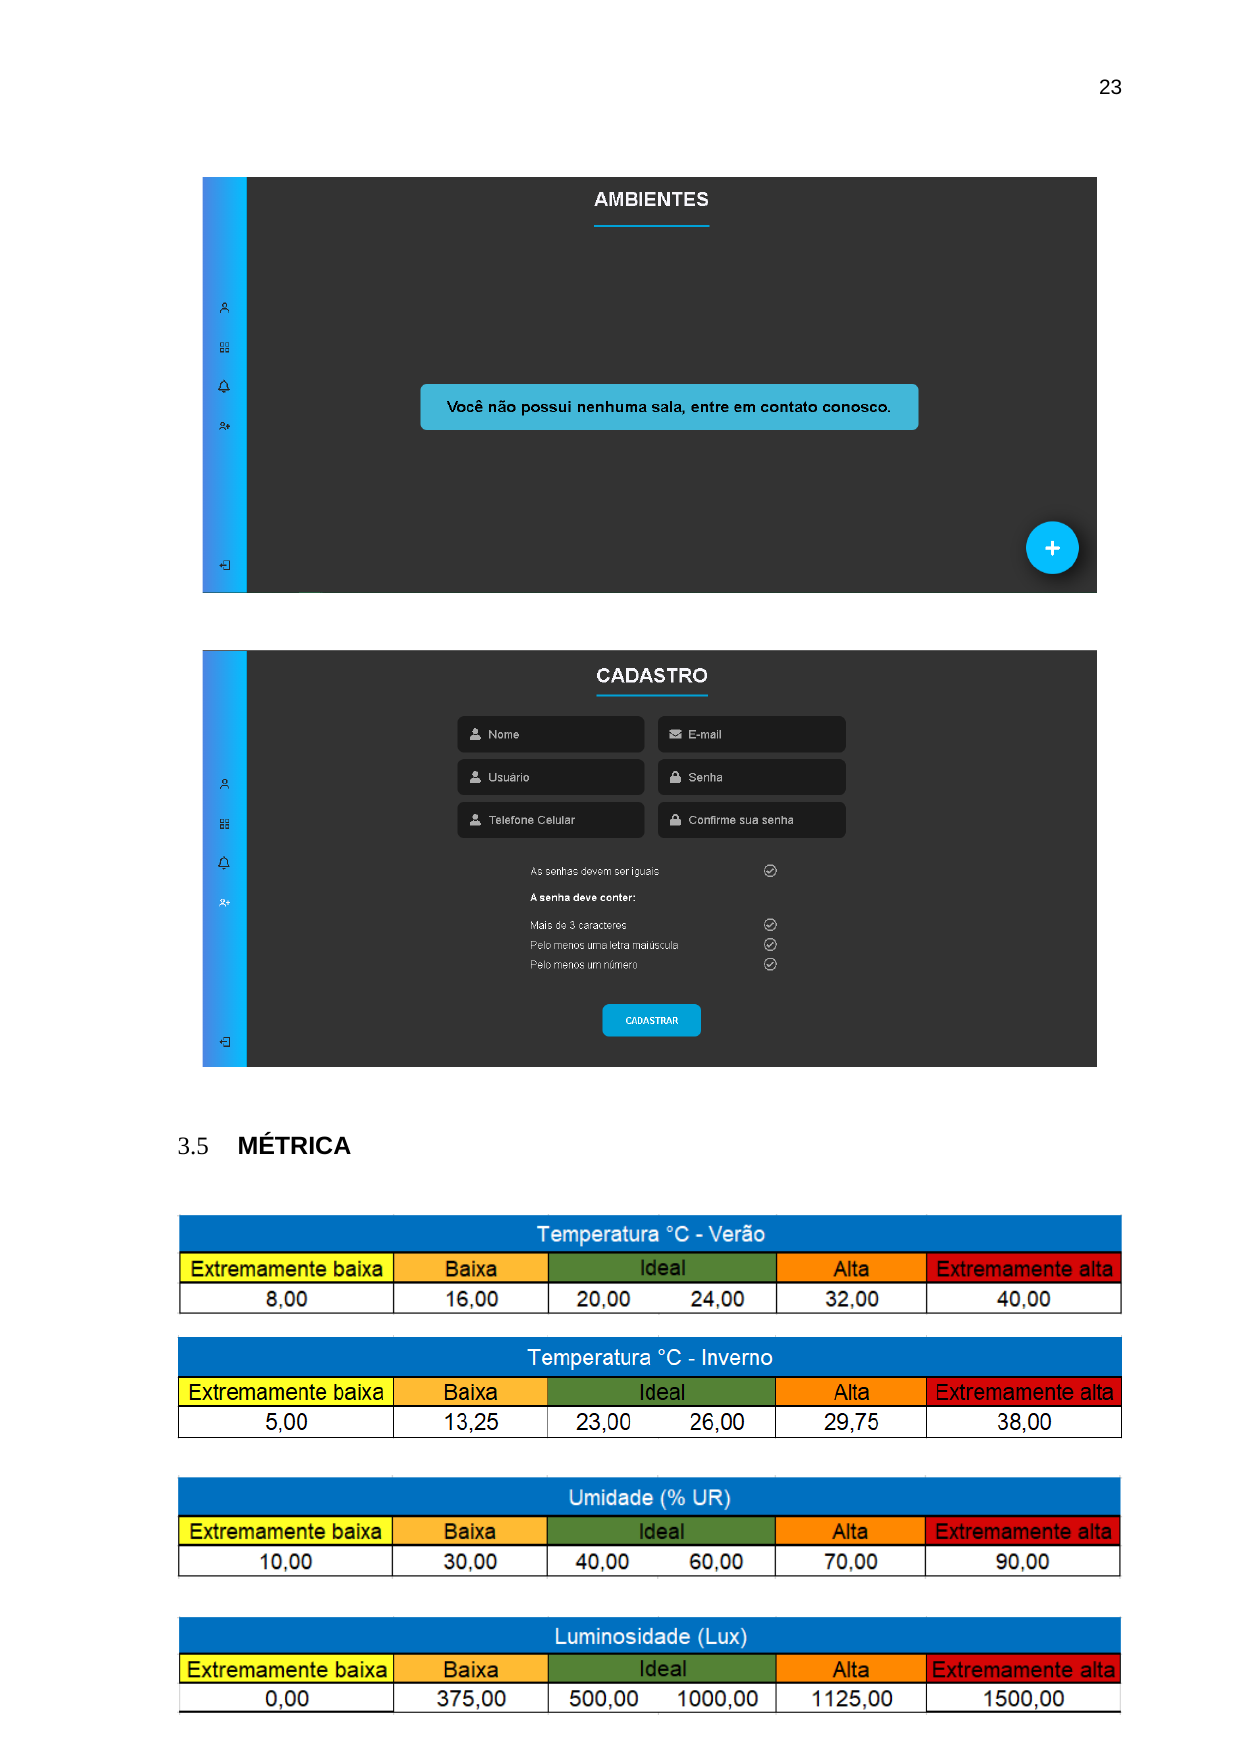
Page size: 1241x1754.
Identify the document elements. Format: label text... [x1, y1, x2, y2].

picture [202, 650, 235, 1067]
picture [177, 1214, 1123, 1315]
picture [248, 177, 1097, 593]
picture [177, 1475, 1123, 1579]
picture [177, 1616, 1123, 1715]
picture [177, 1335, 1123, 1439]
subtitle MÉTRICA [177, 1131, 1122, 1160]
picture [248, 650, 1097, 1067]
picture [202, 177, 235, 593]
